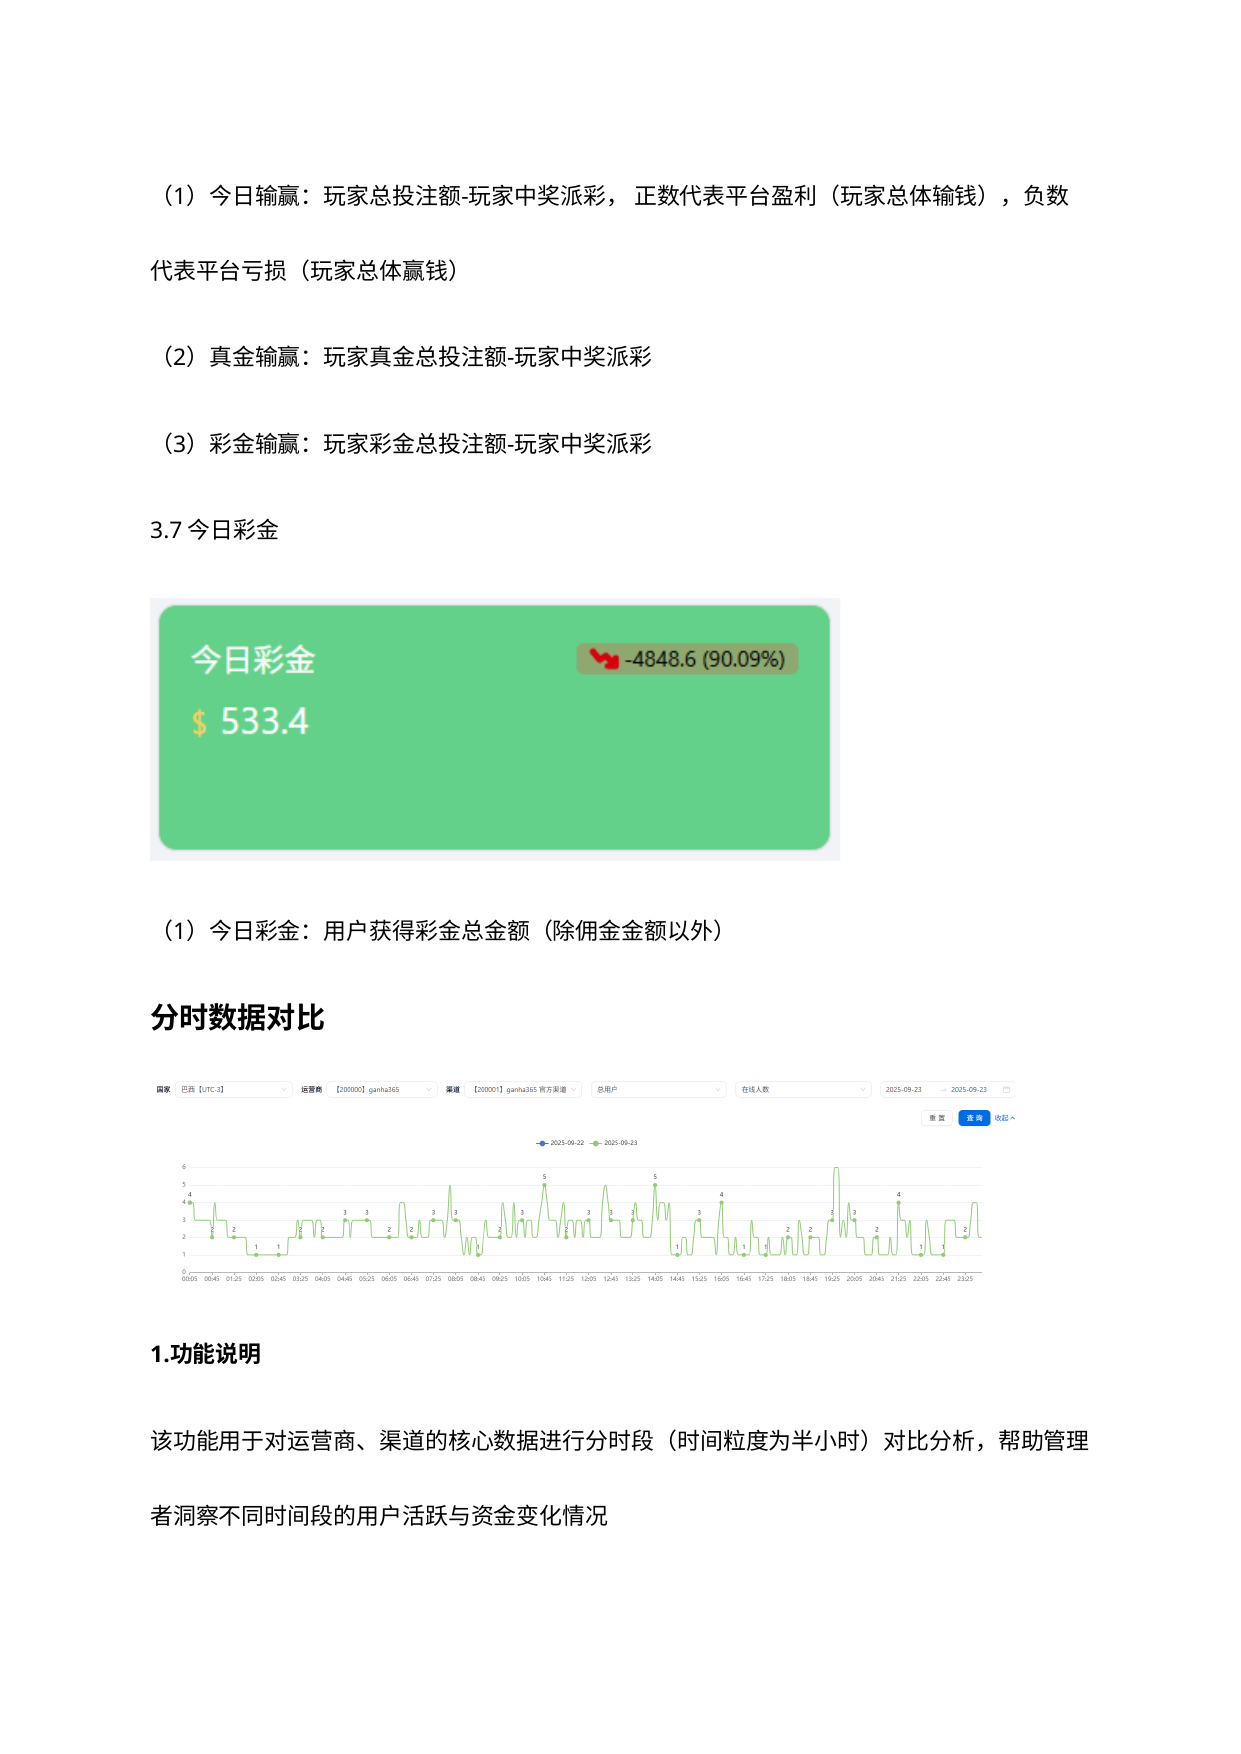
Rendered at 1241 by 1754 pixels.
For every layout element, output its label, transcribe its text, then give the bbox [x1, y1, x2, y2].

text （1）今日输赢：玩家总投注额-玩家中奖派彩， 正数代表平台盈利（玩家总体输钱），负数代表平台亏损（玩家总体赢钱） [150, 162, 1090, 302]
text （2）真金输赢：玩家真金总投注额-玩家中奖派彩 [150, 323, 1090, 388]
picture [150, 598, 841, 861]
text （3）彩金输赢：玩家彩金总投注额-玩家中奖派彩 [150, 410, 1090, 475]
text 1.功能说明 [150, 1321, 1090, 1386]
text 该功能用于对运营商、渠道的核心数据进行分时段（时间粒度为半小时）对比分析，帮助管理者洞察不同时间段的用户活跃与资金变化情况 [150, 1407, 1090, 1547]
text 分时数据对比 [150, 984, 1090, 1049]
text （1）今日彩金：用户获得彩金总金额（除佣金金额以外） [150, 897, 1090, 962]
text 3.7今日彩金 [150, 497, 1090, 562]
picture [150, 1075, 1016, 1296]
